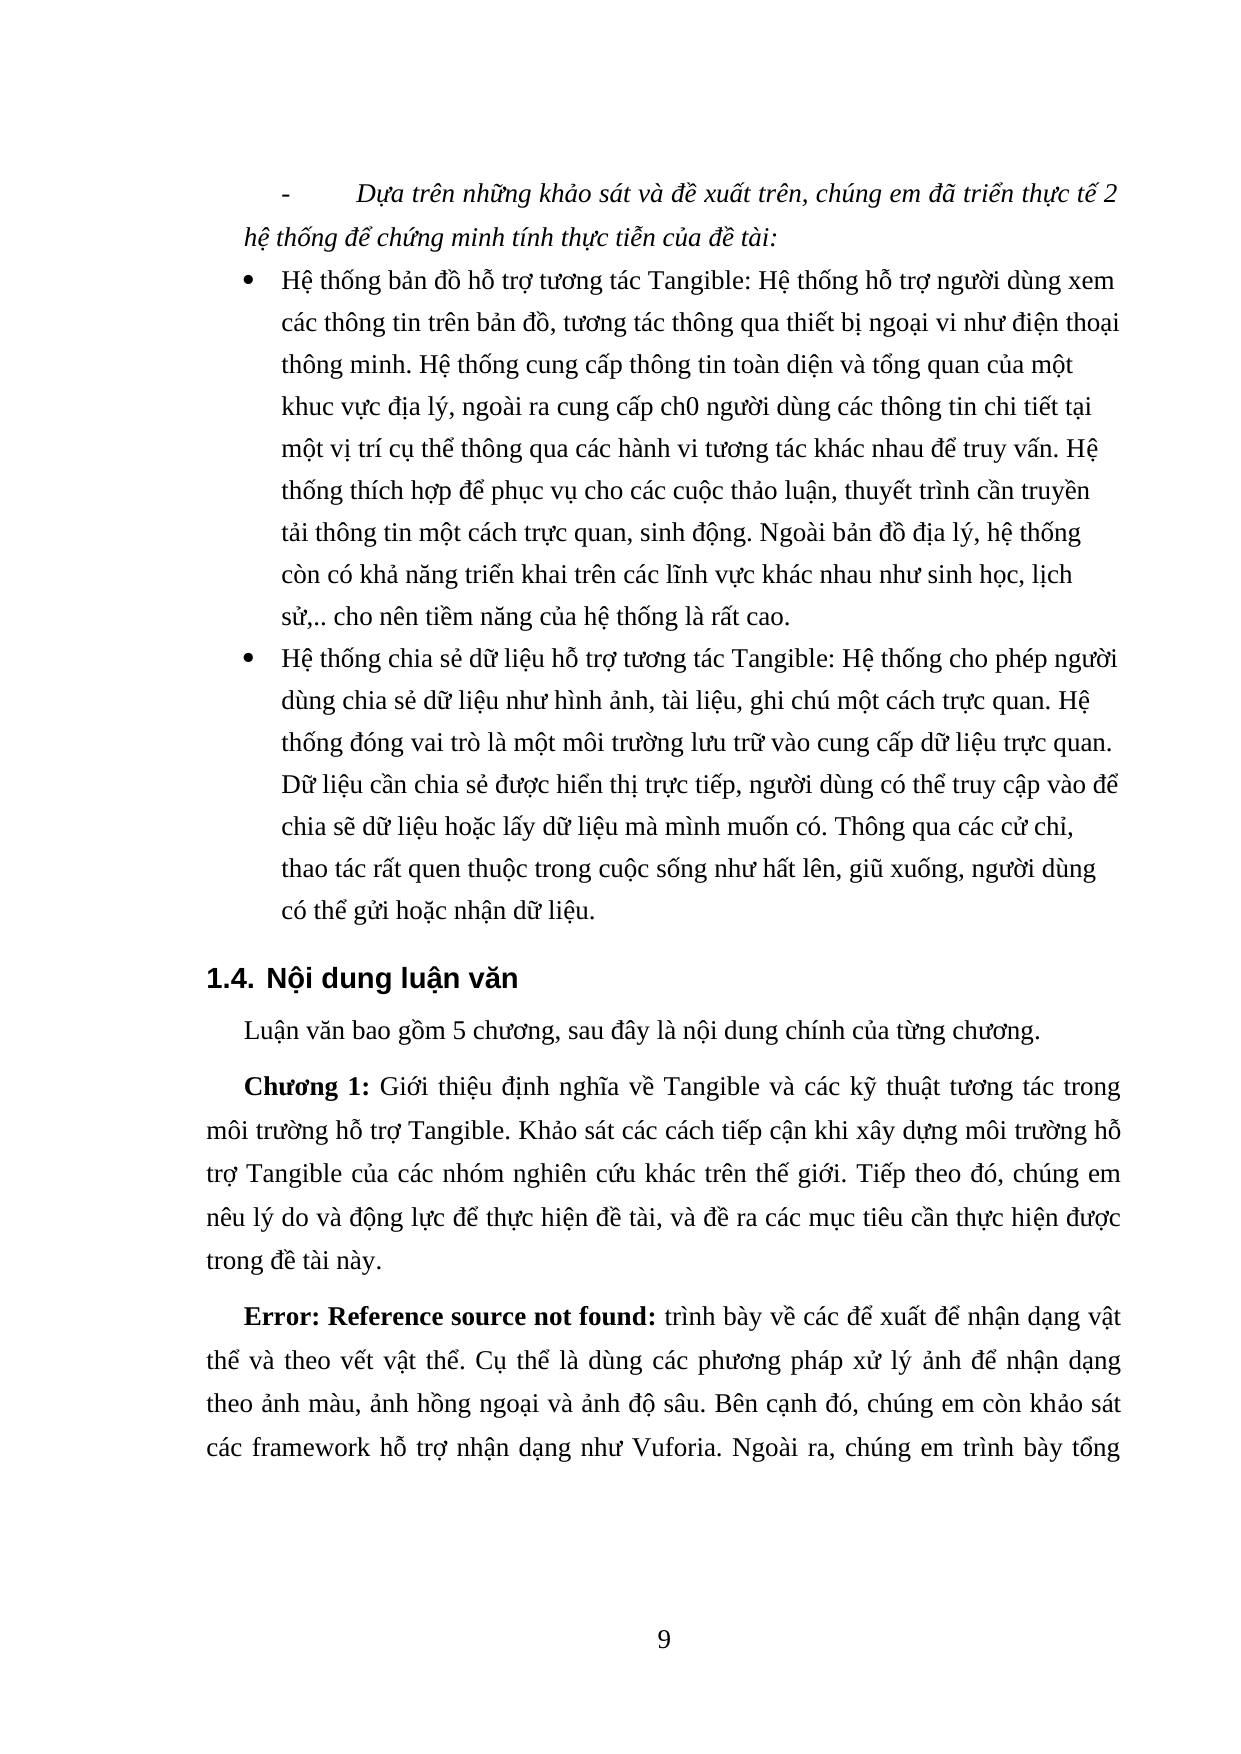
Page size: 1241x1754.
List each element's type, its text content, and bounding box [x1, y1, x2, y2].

text Hệ thống chia sẻ dữ liệu hỗ trợ tương tác Tangible: Hệ thống cho phép người dùng chia sẻ dữ liệu như hình ảnh, tài liệu, ghi chú một cách trực quan. Hệ thống đóng vai trò là một môi trường lưu trữ vào cung cấp dữ liệu trực quan. Dữ liệu cần chia sẻ được hiển thị trực tiếp, người dùng có thể truy cập vào để chia sẽ dữ liệu hoặc lấy dữ liệu mà mình muốn có. Thông qua các cử chỉ, thao tác rất quen thuộc trong cuộc sống như hất lên, giũ xuống, người dùng có thể gửi hoặc nhận dữ liệu. [244, 642, 1122, 925]
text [206, 1301, 1122, 1462]
subtitle Nội dung luận văn [206, 961, 1122, 995]
text Chương 1: Giới thiệu định nghĩa về Tangible và các kỹ thuật tương tác trong môi trường hỗ trợ Tangible. Khảo sát các cách tiếp cận khi xây dựng môi trường hỗ trợ Tangible của các nhóm nghiên cứu khác trên thế giới. Tiếp theo đó, chúng em nêu lý do và động lực để thực hiện đề tài, và đề ra các mục tiêu cần thực hiện được trong đề tài này. [206, 1070, 1122, 1276]
text Luận văn bao gồm 5 chương, sau đây là nội dung chính của từng chương. [206, 1014, 1122, 1045]
subtitle Dựa trên những khảo sát và đề xuất trên, chúng em đã triển thực tế 2 hệ thống để chứng minh tính thực tiễn của đề tài: [244, 177, 1122, 252]
text Hệ thống bản đồ hỗ trợ tương tác Tangible: Hệ thống hỗ trợ người dùng xem các thông tin trên bản đồ, tương tác thông qua thiết bị ngoại vi như điện thoại thông minh. Hệ thống cung cấp thông tin toàn diện và tổng quan của một khuc vực địa lý, ngoài ra cung cấp ch0 người dùng các thông tin chi tiết tại một vị trí cụ thể thông qua các hành vi tương tác khác nhau để truy vấn. Hệ thống thích hợp để phục vụ cho các cuộc thảo luận, thuyết trình cần truyền tải thông tin một cách trực quan, sinh động. Ngoài bản đồ địa lý, hệ thống còn có khả năng triển khai trên các lĩnh vực khác nhau như sinh học, lịch sử,.. cho nên tiềm năng của hệ thống là rất cao. [244, 264, 1122, 631]
